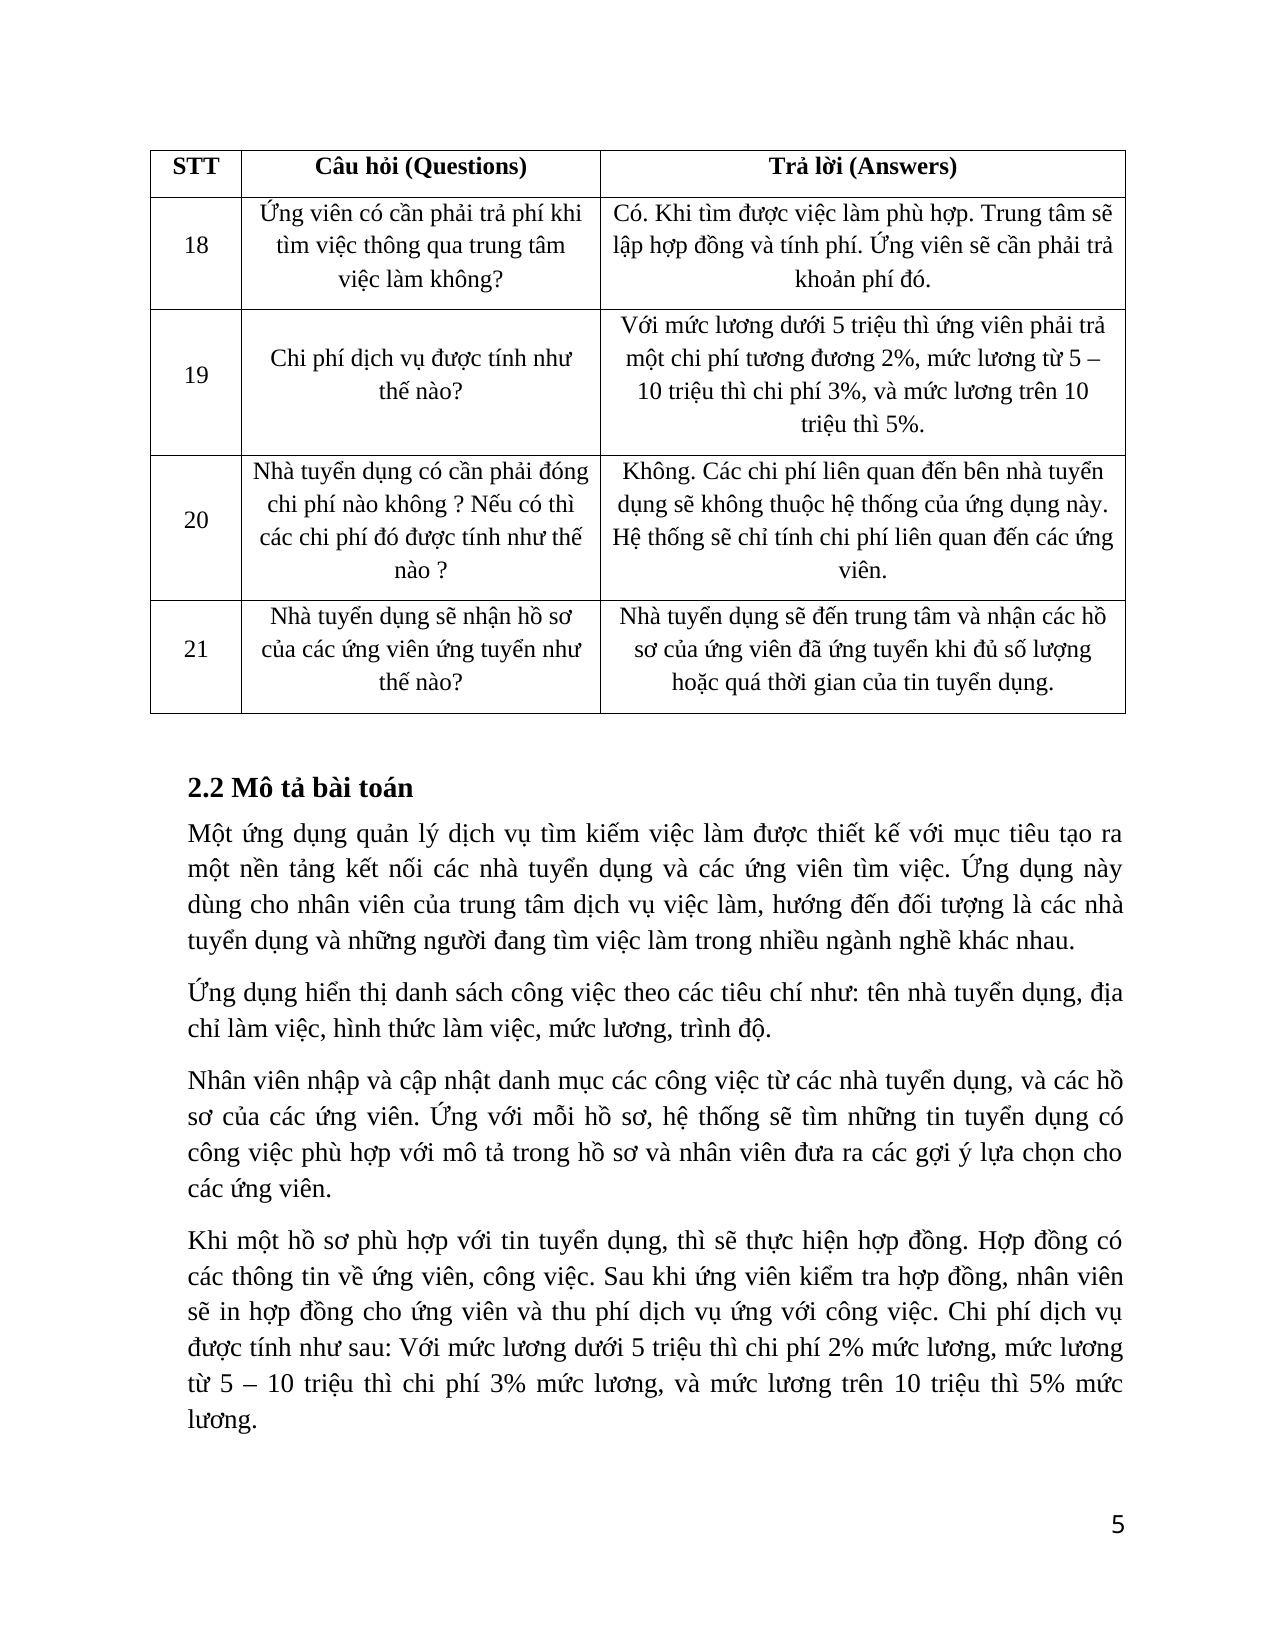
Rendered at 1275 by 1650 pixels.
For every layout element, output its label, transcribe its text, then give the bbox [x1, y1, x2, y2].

subtitle Mô tả bài toán [187, 770, 1125, 803]
table_cell Ứng viên có cần phải trả phí khi tìm việc thông qua trung tâm việc làm không? [242, 198, 600, 309]
table_cell 19 [151, 310, 241, 455]
table_header Trả lời (Answers) [601, 151, 1125, 197]
table_cell Nhà tuyển dụng có cần phải đóng chi phí nào không ? Nếu có thì các chi phí đó được tính như thế nào ? [242, 456, 600, 600]
table_header Câu hỏi (Questions) [242, 151, 600, 197]
table_cell Chi phí dịch vụ được tính như thế nào? [242, 310, 600, 455]
table_cell Với mức lương dưới 5 triệu thì ứng viên phải trả một chi phí tương đương 2%, mức lương từ 5 – 10 triệu thì chi phí 3%, và mức lương trên 10 triệu thì 5%. [601, 310, 1125, 455]
text Ứng dụng hiển thị danh sách công việc theo các tiêu chí như: tên nhà tuyển dụng, địa chỉ làm việc, hình thức làm việc, mức lương, trình độ. [187, 976, 1125, 1043]
table_cell Nhà tuyển dụng sẽ đến trung tâm và nhận các hồ sơ của ứng viên đã ứng tuyển khi đủ số lượng hoặc quá thời gian của tin tuyển dụng. [601, 601, 1125, 713]
table_cell Không. Các chi phí liên quan đến bên nhà tuyển dụng sẽ không thuộc hệ thống của ứng dụng này. Hệ thống sẽ chỉ tính chi phí liên quan đến các ứng viên. [601, 456, 1125, 600]
text Khi một hồ sơ phù hợp với tin tuyển dụng, thì sẽ thực hiện hợp đồng. Hợp đồng có các thông tin về ứng viên, công việc. Sau khi ứng viên kiểm tra hợp đồng, nhân viên sẽ in hợp đồng cho ứng viên và thu phí dịch vụ ứng với công việc. Chi phí dịch vụ được tính như sau: Với mức lương dưới 5 triệu thì chi phí 2% mức lương, mức lương từ 5 – 10 triệu thì chi phí 3% mức lương, và mức lương trên 10 triệu thì 5% mức lương. [187, 1224, 1125, 1434]
text Một ứng dụng quản lý dịch vụ tìm kiếm việc làm được thiết kế với mục tiêu tạo ra một nền tảng kết nối các nhà tuyển dụng và các ứng viên tìm việc. Ứng dụng này dùng cho nhân viên của trung tâm dịch vụ việc làm, hướng đến đối tượng là các nhà tuyển dụng và những người đang tìm việc làm trong nhiều ngành nghề khác nhau. [187, 817, 1125, 955]
table_cell Nhà tuyển dụng sẽ nhận hồ sơ của các ứng viên ứng tuyển như thế nào? [242, 601, 600, 713]
table_header STT [151, 151, 241, 197]
table_cell Có. Khi tìm được việc làm phù hợp. Trung tâm sẽ lập hợp đồng và tính phí. Ứng viên sẽ cần phải trả khoản phí đó. [601, 198, 1125, 309]
text Nhân viên nhập và cập nhật danh mục các công việc từ các nhà tuyển dụng, và các hồ sơ của các ứng viên. Ứng với mỗi hồ sơ, hệ thống sẽ tìm những tin tuyển dụng có công việc phù hợp với mô tả trong hồ sơ và nhân viên đưa ra các gợi ý lựa chọn cho các ứng viên. [187, 1064, 1125, 1203]
table_cell 20 [151, 456, 241, 600]
table_cell 21 [151, 601, 241, 713]
table_cell 18 [151, 198, 241, 309]
